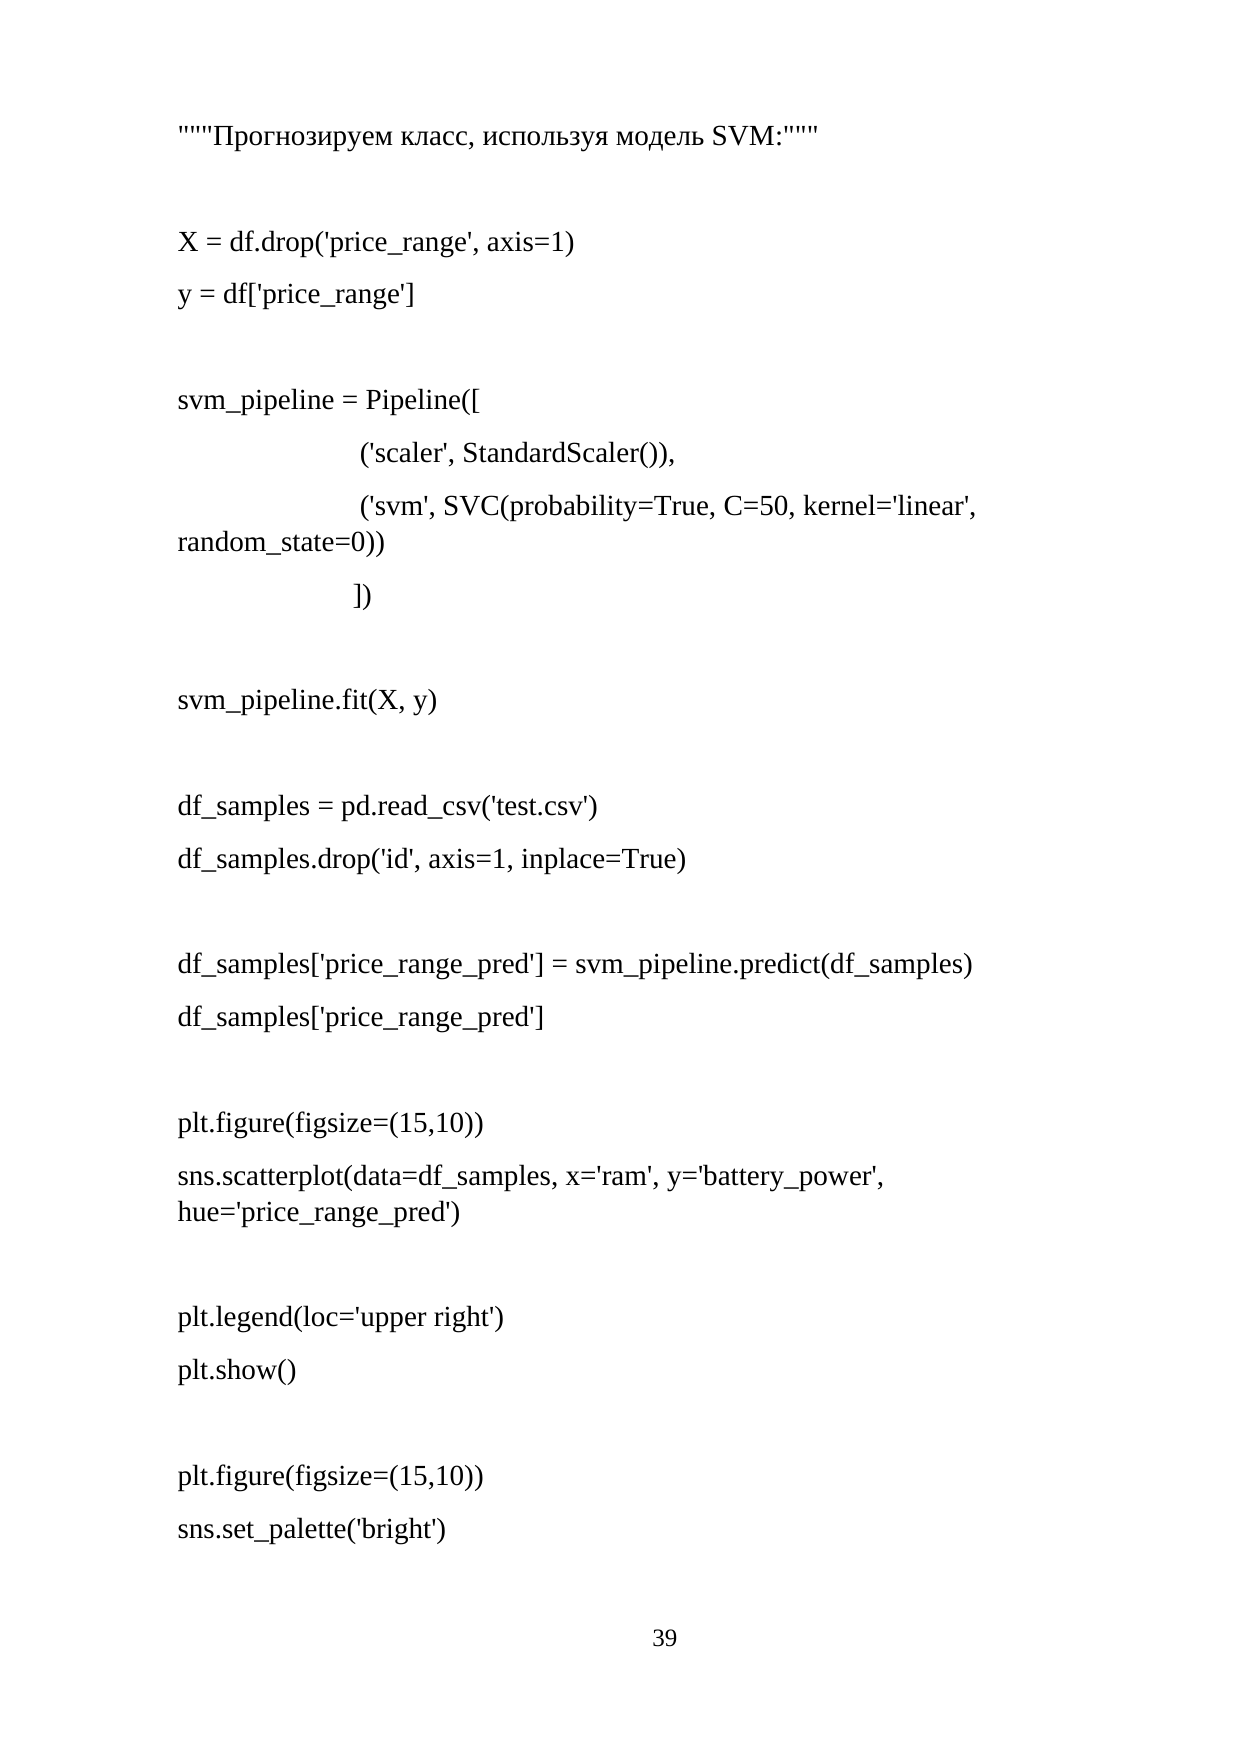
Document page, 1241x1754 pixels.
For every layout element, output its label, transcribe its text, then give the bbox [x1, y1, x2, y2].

text sns.set_palette('bright') [177, 1511, 1152, 1544]
text df_samples['price_range_pred'] = svm_pipeline.predict(df_samples) [177, 946, 1152, 980]
text plt.show() [177, 1352, 1152, 1386]
text plt.figure(figsize=(15,10)) [177, 1458, 1152, 1491]
text plt.figure(figsize=(15,10)) [177, 1105, 1152, 1138]
text """Прогнозируем класс, используя модель SVM:""" [177, 118, 1152, 152]
text y = df['price_range'] [177, 277, 1152, 310]
text df_samples = pd.read_csv('test.csv') [177, 788, 1152, 822]
text plt.legend(loc='upper right') [177, 1299, 1152, 1333]
text df_samples.drop('id', axis=1, inplace=True) [177, 841, 1152, 874]
text sns.scatterplot(data=df_samples, x='ram', y='battery_power', hue='price_range_pred') [177, 1158, 1152, 1227]
text df_samples['price_range_pred'] [177, 999, 1152, 1033]
text svm_pipeline.fit(X, y) [177, 682, 1152, 716]
text ('scaler', StandardScaler()), [177, 435, 1152, 468]
text ]) [177, 577, 1152, 610]
text X = df.drop('price_range', axis=1) [177, 224, 1152, 257]
text ('svm', SVC(probability=True, C=50, kernel='linear', random_state=0)) [177, 488, 1152, 557]
text svm_pipeline = Pipeline([ [177, 382, 1152, 416]
